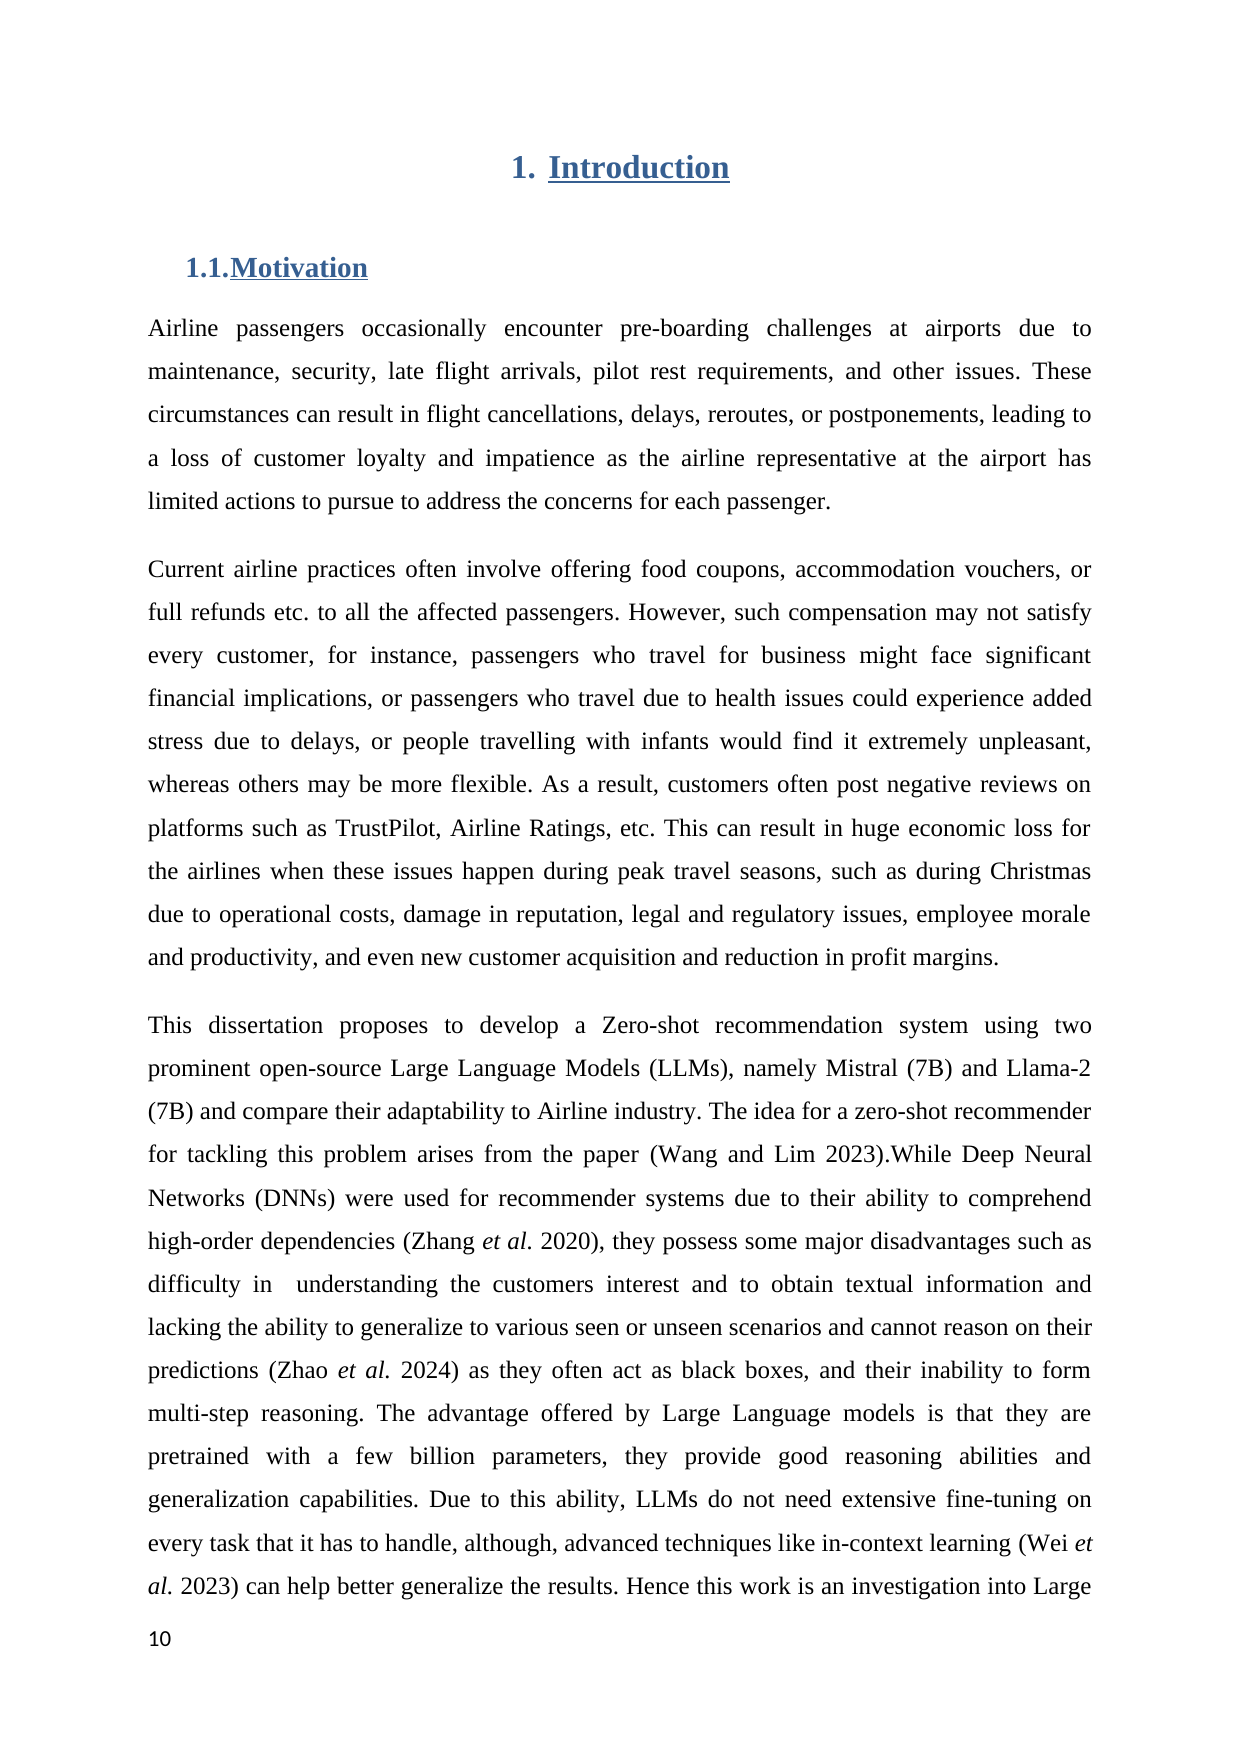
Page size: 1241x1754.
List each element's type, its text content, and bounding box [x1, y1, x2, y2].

subtitle Introduction [148, 148, 1092, 186]
text Airline passengers occasionally encounter pre-boarding challenges at airports due to maintenance, security, late flight arrivals, pilot rest requirements, and other issues. These circumstances can result in flight cancellations, delays, reroutes, or postponements, leading to a loss of customer loyalty and impatience as the airline representative at the airport has limited actions to pursue to address the concerns for each passenger. [148, 313, 1092, 514]
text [148, 1010, 1092, 1599]
subtitle Motivation [185, 250, 1092, 283]
text Current airline practices often involve offering food coupons, accommodation vouchers, or full refunds etc. to all the affected passengers. However, such compensation may not satisfy every customer, for instance, passengers who travel for business might face significant financial implications, or passengers who travel due to health issues could experience added stress due to delays, or people travelling with infants would find it extremely unpleasant, whereas others may be more flexible. As a result, customers often post negative reviews on platforms such as TrustPilot, Airline Ratings, etc. This can result in huge economic loss for the airlines when these issues happen during peak travel seasons, such as during Christmas due to operational costs, damage in reputation, legal and regulatory issues, employee morale and productivity, and even new customer acquisition and reduction in profit margins. [148, 554, 1092, 971]
